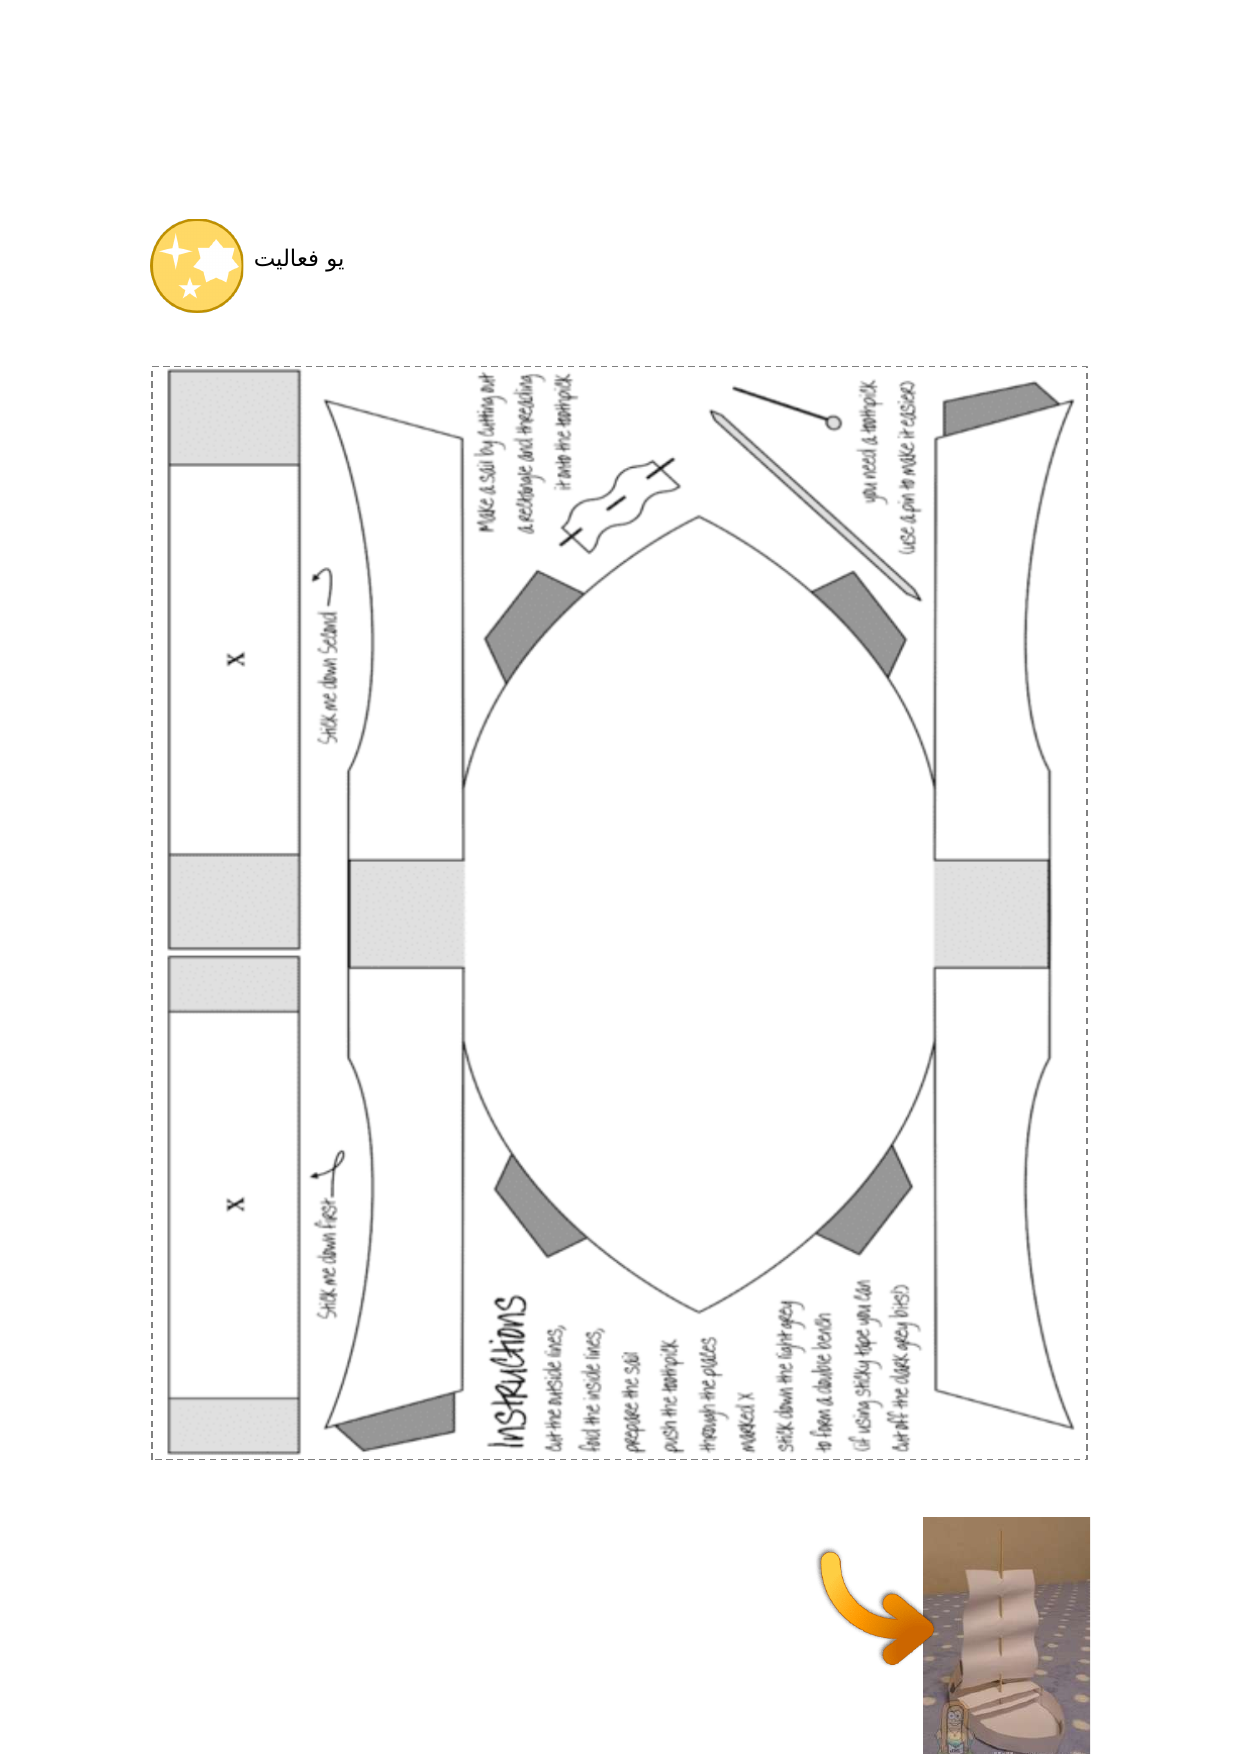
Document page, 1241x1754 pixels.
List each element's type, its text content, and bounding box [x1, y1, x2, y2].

text یو فعالیت [244, 245, 1090, 272]
picture [810, 1517, 1091, 1754]
picture [150, 219, 244, 313]
picture [153, 368, 1087, 1459]
